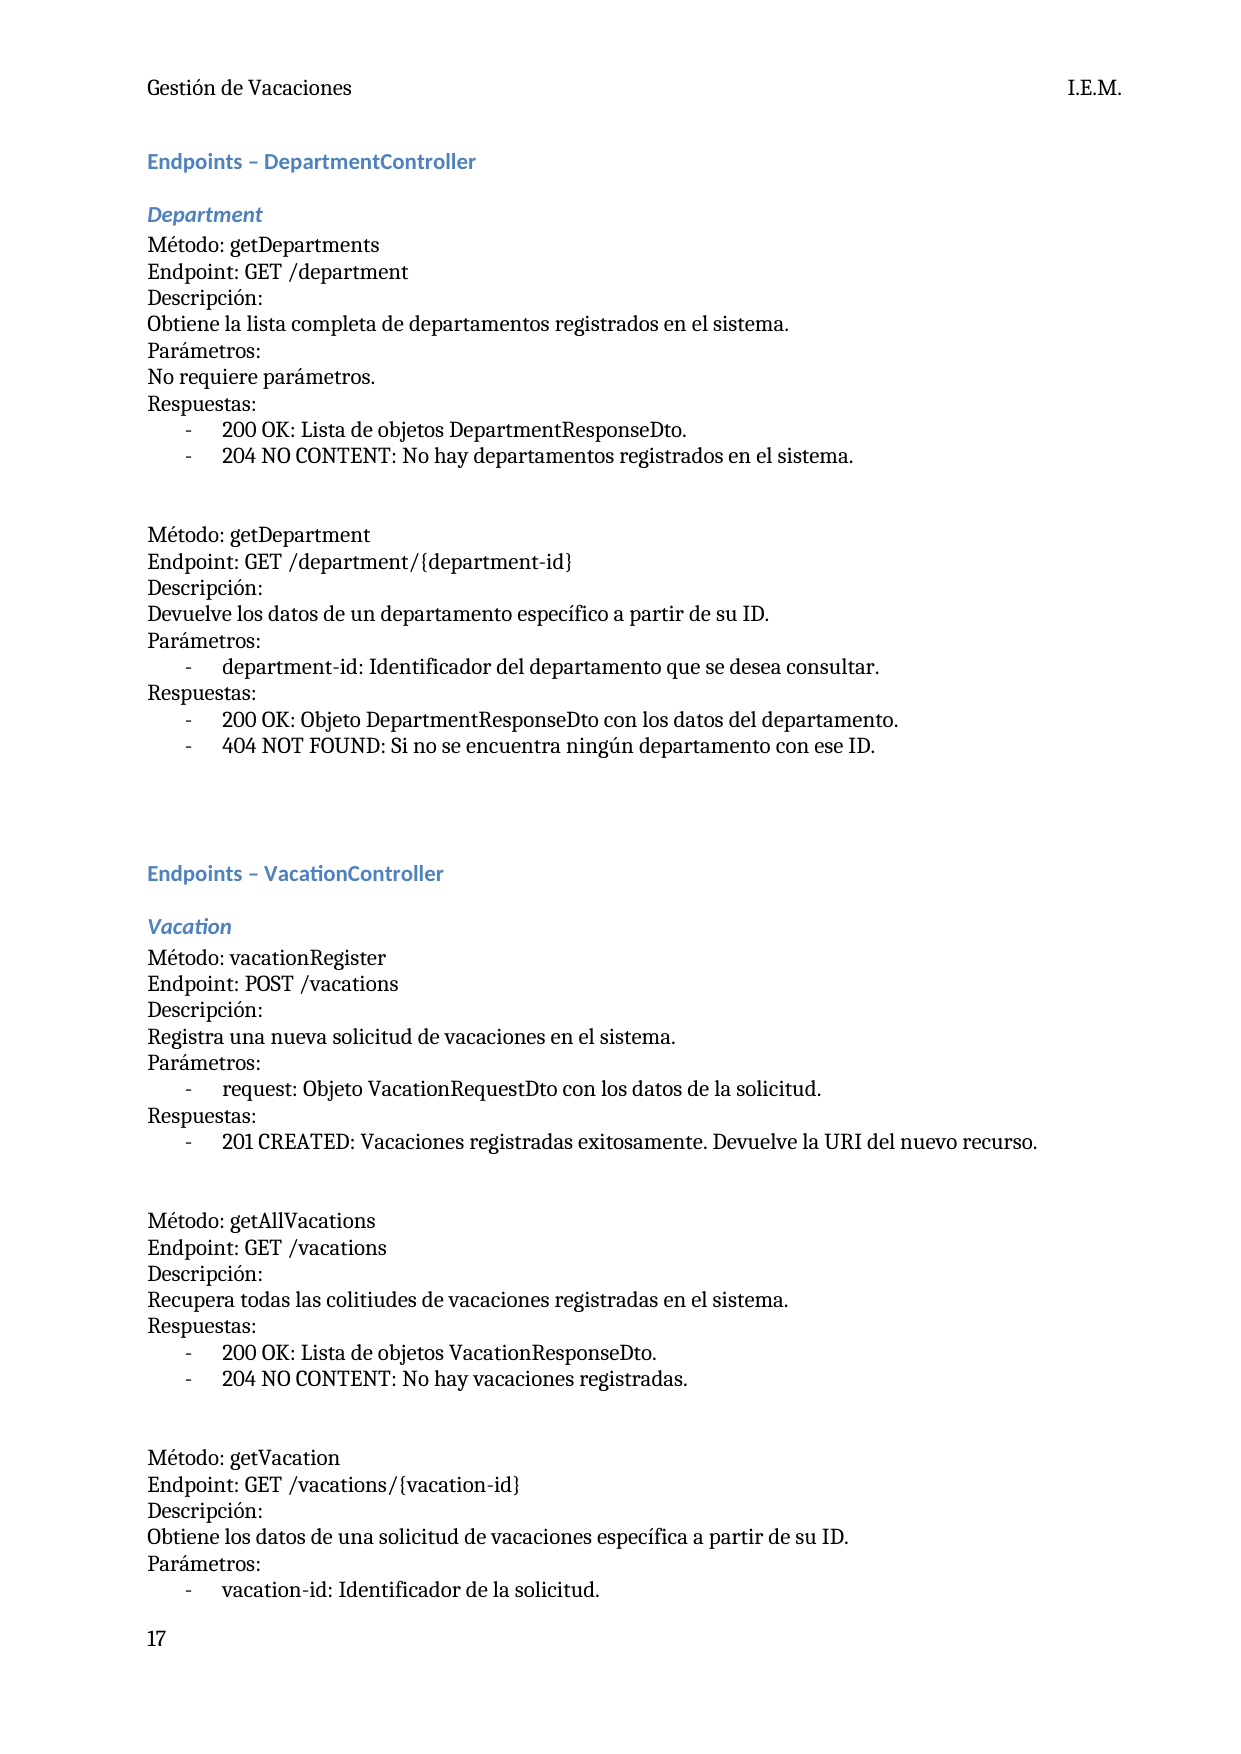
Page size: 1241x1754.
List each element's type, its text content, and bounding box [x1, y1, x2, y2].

text Parámetros: [147, 1050, 1093, 1076]
list 404 NOT FOUND: Si no se encuentra ningún departamento con ese ID. [184, 733, 1093, 759]
text Endpoint: GET /department/{department-id} [147, 548, 1093, 575]
list department-id: Identificador del departamento que se desea consultar. [184, 654, 1093, 680]
text Obtiene los datos de una solicitud de vacaciones específica a partir de su ID. [147, 1524, 1093, 1551]
text Devuelve los datos de un departamento específico a partir de su ID. [147, 601, 1093, 627]
list 200 OK: Objeto DepartmentResponseDto con los datos del departamento. [184, 707, 1093, 733]
text Descripción: [147, 1261, 1093, 1287]
text Método: getAllVacations [147, 1208, 1093, 1234]
text Endpoint: POST /vacations [147, 971, 1093, 997]
list 201 CREATED: Vacaciones registradas exitosamente. Devuelve la URI del nuevo recurso. [184, 1129, 1093, 1155]
text Descripción: [147, 1498, 1093, 1524]
text Endpoint: GET /vacations [147, 1234, 1093, 1261]
text Endpoint: GET /vacations/{vacation-id} [147, 1471, 1093, 1498]
list 200 OK: Lista de objetos VacationResponseDto. [184, 1340, 1093, 1366]
text Endpoint: GET /department [147, 258, 1093, 285]
subtitle Department [147, 200, 1093, 228]
list 204 NO CONTENT: No hay vacaciones registradas. [184, 1366, 1093, 1392]
text Descripción: [147, 997, 1093, 1023]
list 204 NO CONTENT: No hay departamentos registrados en el sistema. [184, 443, 1093, 469]
text Parámetros: [147, 627, 1093, 654]
text Método: getDepartment [147, 522, 1093, 548]
text Obtiene la lista completa de departamentos registrados en el sistema. [147, 311, 1093, 338]
text Recupera todas las colitiudes de vacaciones registradas en el sistema. [147, 1287, 1093, 1313]
text Respuestas: [147, 1313, 1093, 1340]
subtitle Endpoints – VacationController [147, 859, 1093, 887]
text Método: getVacation [147, 1445, 1093, 1471]
list 200 OK: Lista de objetos DepartmentResponseDto. [184, 417, 1093, 443]
text Registra una nueva solicitud de vacaciones en el sistema. [147, 1023, 1093, 1050]
subtitle Vacation [147, 912, 1093, 940]
text Método: getDepartments [147, 232, 1093, 258]
text Método: vacationRegister [147, 944, 1093, 971]
text Respuestas: [147, 680, 1093, 707]
list vacation-id: Identificador de la solicitud. [184, 1577, 1093, 1603]
text Descripción: [147, 285, 1093, 311]
text Respuestas: [147, 390, 1093, 417]
text Parámetros: [147, 1551, 1093, 1577]
text Respuestas: [147, 1102, 1093, 1129]
subtitle Endpoints – DepartmentController [147, 147, 1093, 175]
text Descripción: [147, 575, 1093, 601]
text Parámetros: [147, 338, 1093, 364]
text No requiere parámetros. [147, 364, 1093, 390]
list request: Objeto VacationRequestDto con los datos de la solicitud. [184, 1076, 1093, 1102]
